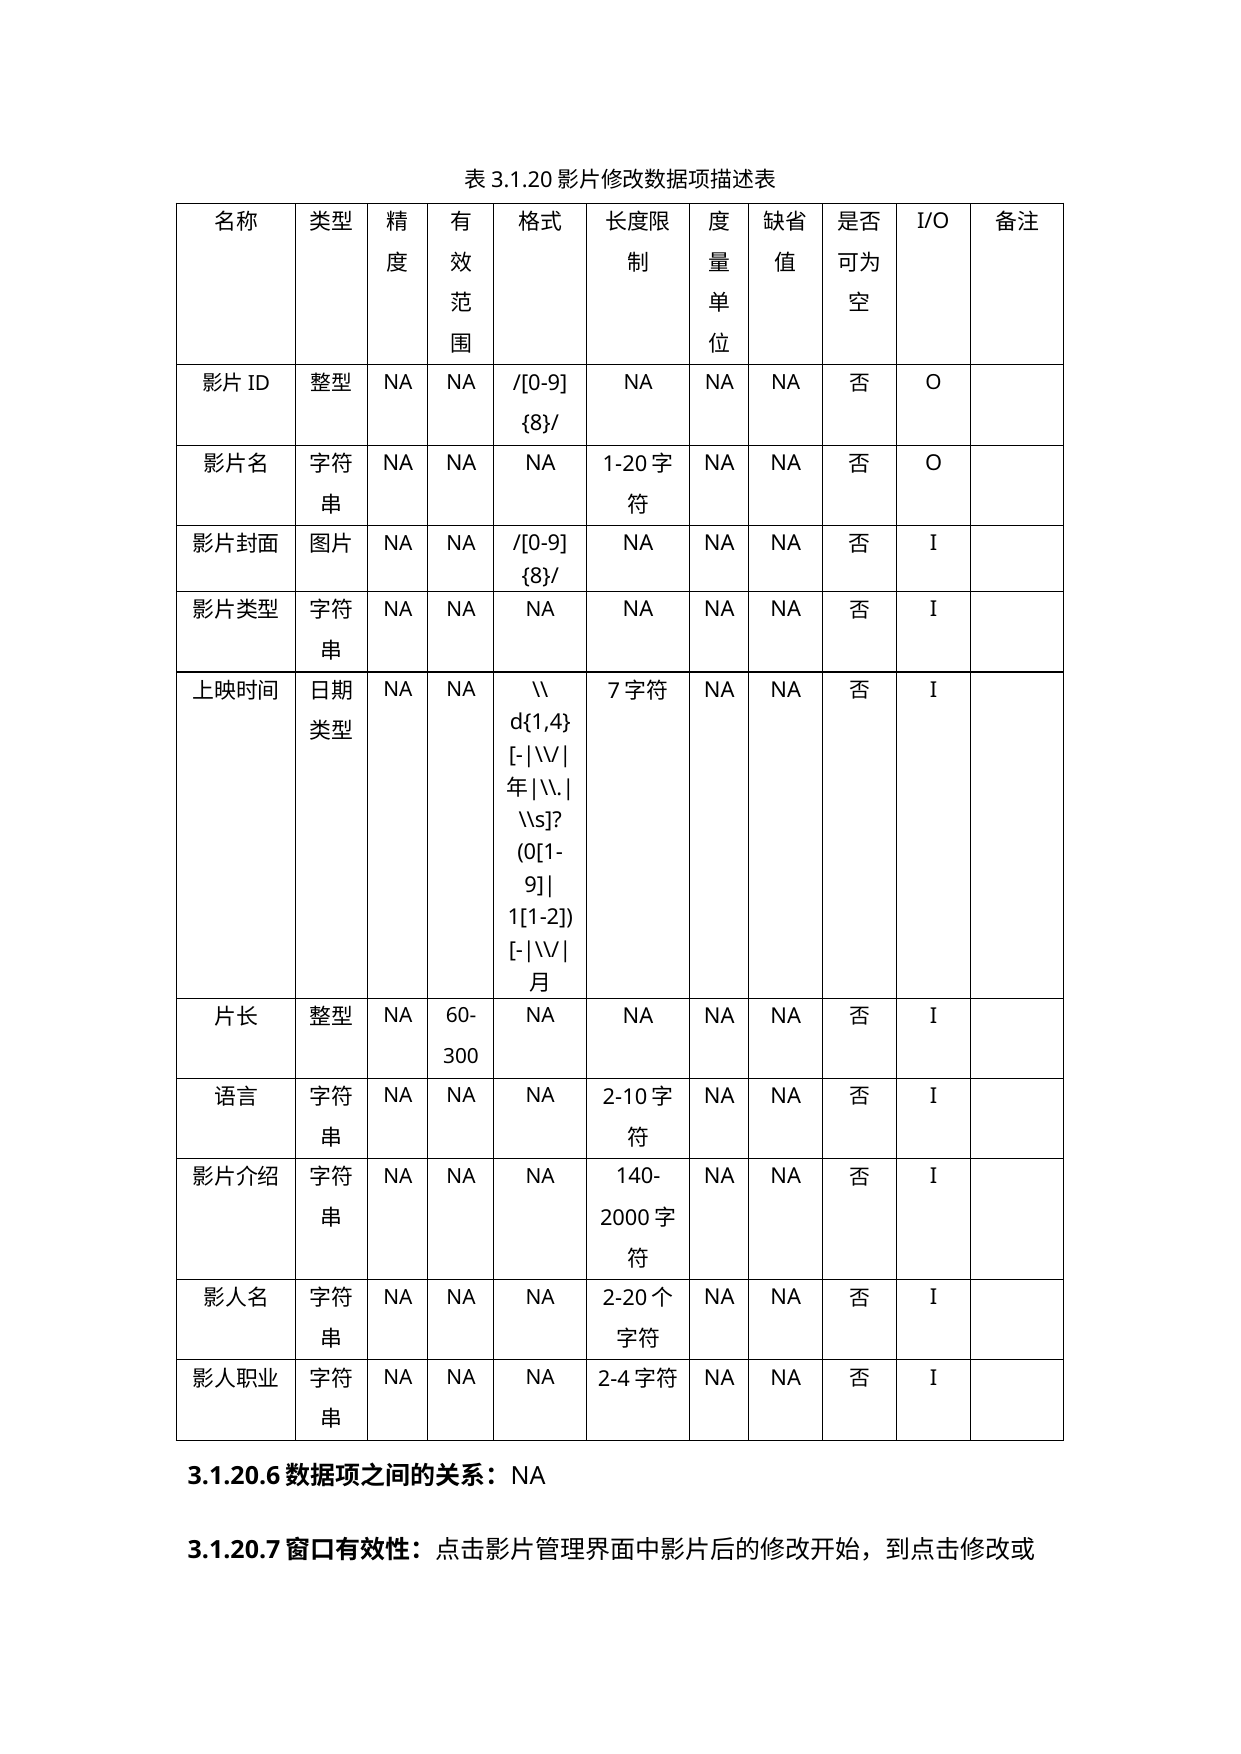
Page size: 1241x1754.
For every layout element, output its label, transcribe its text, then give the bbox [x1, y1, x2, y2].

table_cell NA [428, 365, 493, 444]
table_header 类型 [296, 204, 367, 364]
table_cell [971, 999, 1063, 1077]
table_cell [971, 1159, 1063, 1279]
table_cell 2-20个字符 [587, 1280, 689, 1359]
table_cell [971, 365, 1063, 444]
table_cell NA [428, 446, 493, 525]
table_cell NA [494, 446, 586, 525]
table_cell NA [368, 1360, 427, 1440]
table_cell NA [494, 1159, 586, 1279]
table_header 度量单位 [690, 204, 748, 364]
table_cell NA [494, 1360, 586, 1440]
table_cell NA [749, 999, 822, 1077]
table_cell 否 [823, 1360, 896, 1440]
table_cell 140-2000字符 [587, 1159, 689, 1279]
table_cell 语言 [177, 1079, 295, 1158]
table_cell 否 [823, 365, 896, 444]
table_header 缺省值 [749, 204, 822, 364]
table_cell NA [494, 1079, 586, 1158]
table_cell NA [368, 1280, 427, 1359]
table_cell 字符串 [296, 1280, 367, 1359]
table_cell /[0-9]{8}/ [494, 365, 586, 444]
table_cell NA [428, 1360, 493, 1440]
table_cell 否 [823, 1079, 896, 1158]
table_cell [971, 526, 1063, 591]
table_cell NA [368, 592, 427, 671]
table_cell [971, 446, 1063, 525]
table_cell [971, 673, 1063, 997]
table_cell NA [690, 1159, 748, 1279]
table_cell \\d{1,4}[-|\\/|年|\\.|\\s]?(0[1-9]|1[1-2])[-|\\/|月 [494, 673, 586, 997]
table_cell [971, 592, 1063, 671]
table_cell 片长 [177, 999, 295, 1077]
table_cell NA [690, 673, 748, 997]
table_cell NA [690, 365, 748, 444]
table_cell NA [428, 526, 493, 591]
table_cell O [897, 365, 970, 444]
table_cell 影片名 [177, 446, 295, 525]
table_header 备注 [971, 204, 1063, 364]
table_cell 影人职业 [177, 1360, 295, 1440]
table_cell 字符串 [296, 592, 367, 671]
table_cell 1-20字符 [587, 446, 689, 525]
table_cell NA [587, 999, 689, 1077]
table_cell I [897, 1079, 970, 1158]
table_cell NA [494, 999, 586, 1077]
table_cell NA [749, 1360, 822, 1440]
table_header I/O [897, 204, 970, 364]
table_cell I [897, 673, 970, 997]
table_cell NA [428, 673, 493, 997]
table_header 有效范围 [428, 204, 493, 364]
table_cell I [897, 592, 970, 671]
text 3.1.20.6数据项之间的关系：NA [187, 1441, 1053, 1506]
table_cell NA [368, 673, 427, 997]
table_cell NA [690, 1360, 748, 1440]
table_cell NA [749, 526, 822, 591]
table_header 长度限制 [587, 204, 689, 364]
table_cell NA [749, 446, 822, 525]
table_cell 日期类型 [296, 673, 367, 997]
table_cell 字符串 [296, 1360, 367, 1440]
table_cell 字符串 [296, 1159, 367, 1279]
table_cell 否 [823, 592, 896, 671]
table_cell I [897, 999, 970, 1077]
table_cell NA [690, 1079, 748, 1158]
table_cell 整型 [296, 999, 367, 1077]
table_cell I [897, 526, 970, 591]
table_cell NA [494, 1280, 586, 1359]
table_cell NA [368, 365, 427, 444]
text 表3.1.20影片修改数据项描述表 [187, 162, 1053, 194]
table_cell 2-10字符 [587, 1079, 689, 1158]
table_cell 否 [823, 999, 896, 1077]
table_cell 上映时间 [177, 673, 295, 997]
table_cell NA [428, 1159, 493, 1279]
table_cell NA [690, 592, 748, 671]
table_cell NA [494, 592, 586, 671]
table_cell NA [587, 592, 689, 671]
table_cell 否 [823, 446, 896, 525]
table_cell 影片介绍 [177, 1159, 295, 1279]
table_cell 否 [823, 1280, 896, 1359]
table_cell NA [368, 526, 427, 591]
table_cell NA [428, 1079, 493, 1158]
table_cell NA [587, 365, 689, 444]
table_cell [971, 1280, 1063, 1359]
table_cell [971, 1360, 1063, 1440]
table_cell NA [587, 526, 689, 591]
table_cell 否 [823, 673, 896, 997]
table_cell 字符串 [296, 1079, 367, 1158]
table_cell I [897, 1280, 970, 1359]
table_cell NA [690, 526, 748, 591]
table_cell NA [749, 1280, 822, 1359]
table_cell 影片类型 [177, 592, 295, 671]
table_cell I [897, 1159, 970, 1279]
table_cell NA [690, 446, 748, 525]
table_cell O [897, 446, 970, 525]
table_cell NA [368, 999, 427, 1077]
table_cell 整型 [296, 365, 367, 444]
table_cell 影人名 [177, 1280, 295, 1359]
table_cell NA [428, 592, 493, 671]
table_cell NA [749, 1159, 822, 1279]
table_cell NA [690, 1280, 748, 1359]
table_cell 影片封面 [177, 526, 295, 591]
table_cell 60-300 [428, 999, 493, 1077]
table_cell NA [749, 592, 822, 671]
table_cell 否 [823, 526, 896, 591]
table_cell [971, 1079, 1063, 1158]
table_cell NA [368, 1159, 427, 1279]
table_cell NA [428, 1280, 493, 1359]
table_cell 图片 [296, 526, 367, 591]
table_header 名称 [177, 204, 295, 364]
table_cell NA [368, 446, 427, 525]
table_cell 否 [823, 1159, 896, 1279]
table_cell NA [749, 673, 822, 997]
table_cell 2-4字符 [587, 1360, 689, 1440]
table_cell 7字符 [587, 673, 689, 997]
table_header 精度 [368, 204, 427, 364]
table_cell NA [749, 1079, 822, 1158]
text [187, 1515, 1053, 1580]
table_cell /[0-9]{8}/ [494, 526, 586, 591]
table_cell NA [690, 999, 748, 1077]
table_cell NA [749, 365, 822, 444]
table_header 格式 [494, 204, 586, 364]
table_header 是否可为空 [823, 204, 896, 364]
table_cell 影片ID [177, 365, 295, 444]
table_cell NA [368, 1079, 427, 1158]
table_cell 字符串 [296, 446, 367, 525]
table_cell I [897, 1360, 970, 1440]
